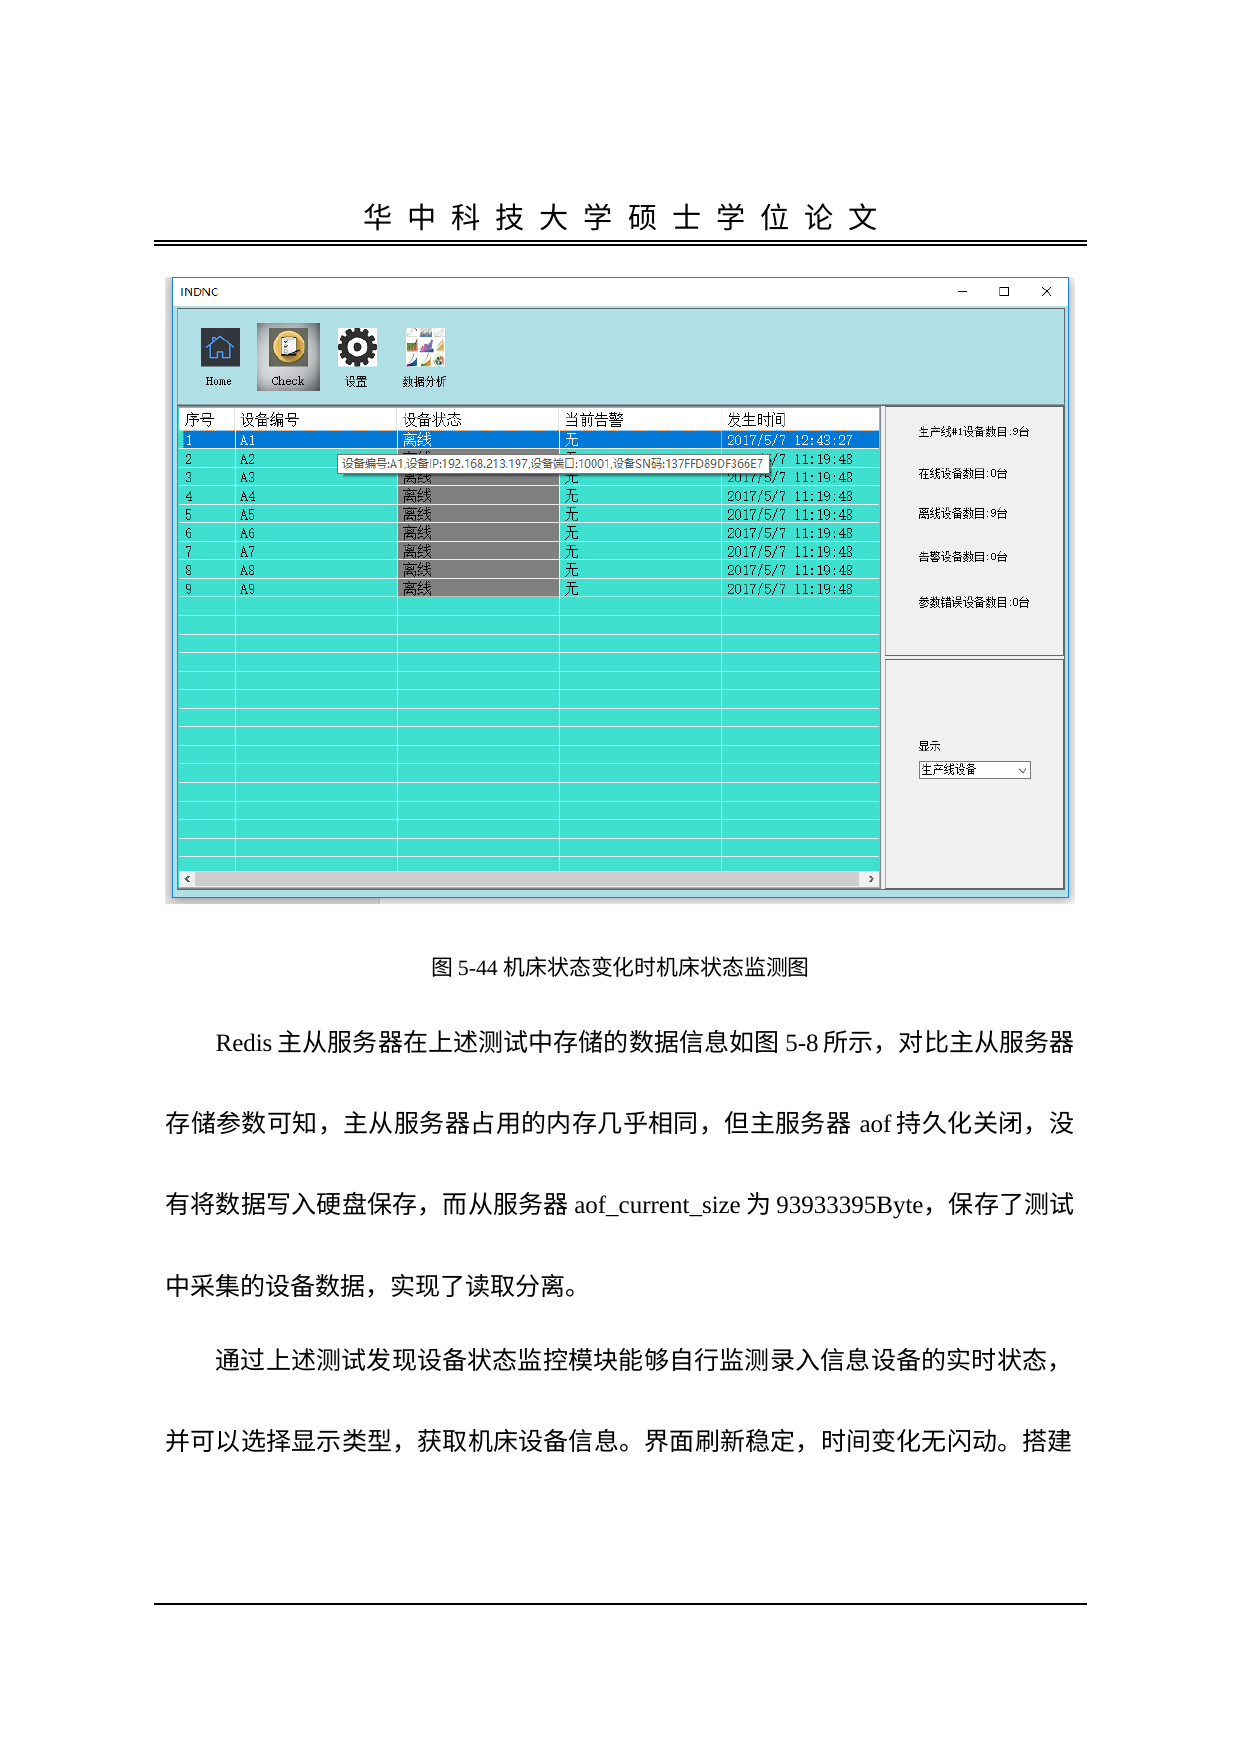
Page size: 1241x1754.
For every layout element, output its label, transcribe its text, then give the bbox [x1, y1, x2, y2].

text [165, 1326, 1075, 1472]
text Redis主从服务器在上述测试中存储的数据信息如图5-8所示，对比主从服务器存储参数可知，主从服务器占用的内存几乎相同，但主服务器aof持久化关闭，没有将数据写入硬盘保存，而从服务器aof_current_size为93933395Byte，保存了测试中采集的设备数据，实现了读取分离。 [165, 1008, 1075, 1317]
picture [165, 277, 1075, 904]
